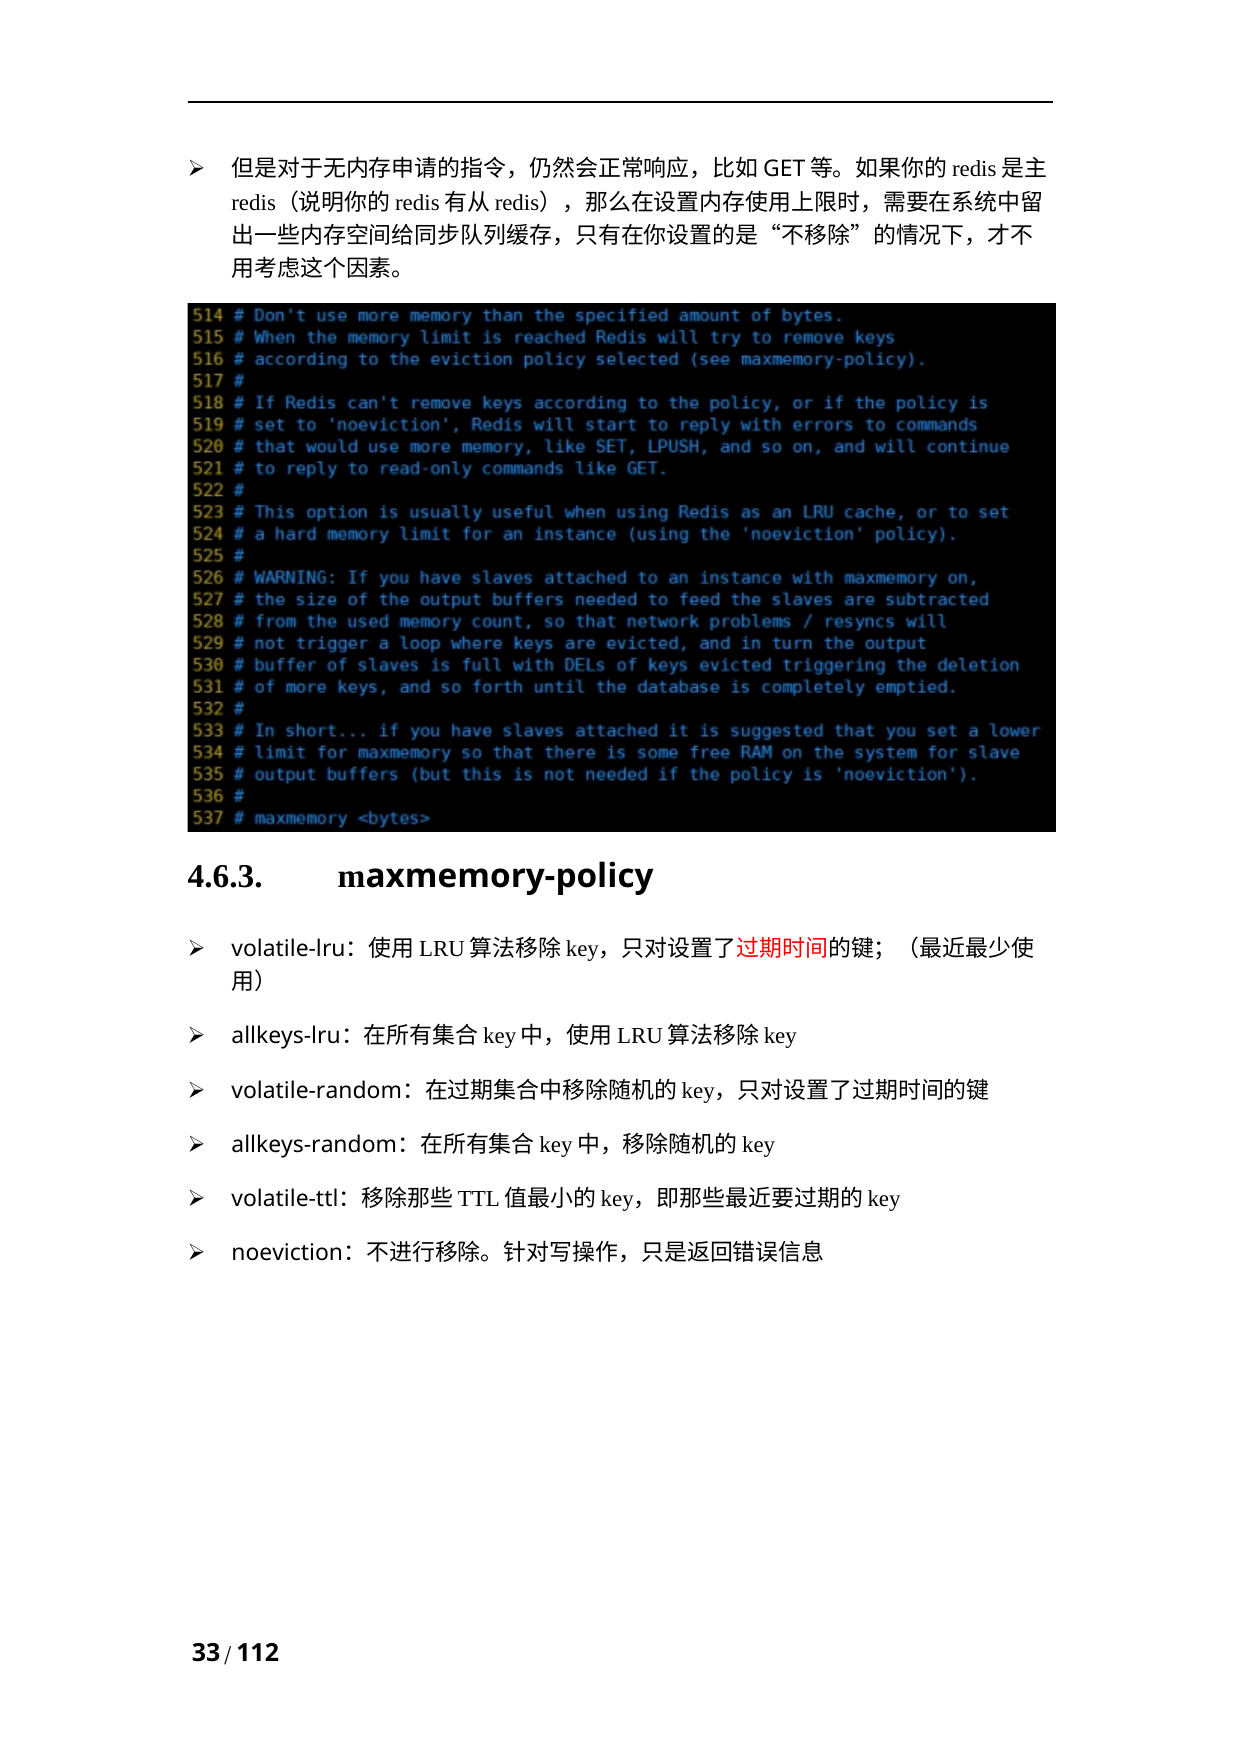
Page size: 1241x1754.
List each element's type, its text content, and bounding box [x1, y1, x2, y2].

picture [187, 303, 1056, 832]
list volatile-lru：使用LRU算法移除key，只对设置了过期时间的键；（最近最少使用） [187, 930, 1053, 996]
list volatile-ttl：移除那些TTL值最小的key，即那些最近要过期的key [187, 1180, 1053, 1213]
list allkeys-random：在所有集合key中，移除随机的key [187, 1126, 1053, 1159]
list volatile-random：在过期集合中移除随机的key，只对设置了过期时间的键 [187, 1071, 1053, 1105]
list noeviction：不进行移除。针对写操作，只是返回错误信息 [187, 1234, 1053, 1267]
list allkeys-lru：在所有集合key中，使用LRU算法移除key [187, 1017, 1053, 1051]
list maxmemory-policy [187, 852, 1053, 898]
list 但是对于无内存申请的指令，仍然会正常响应，比如GET等。如果你的redis是主redis（说明你的redis有从redis），那么在设置内存使用上限时，需要在系统中留出一些内存空间给同步队列缓存，只有在你设置的是“不移除”的情况下，才不用考虑这个因素。 [187, 150, 1053, 283]
